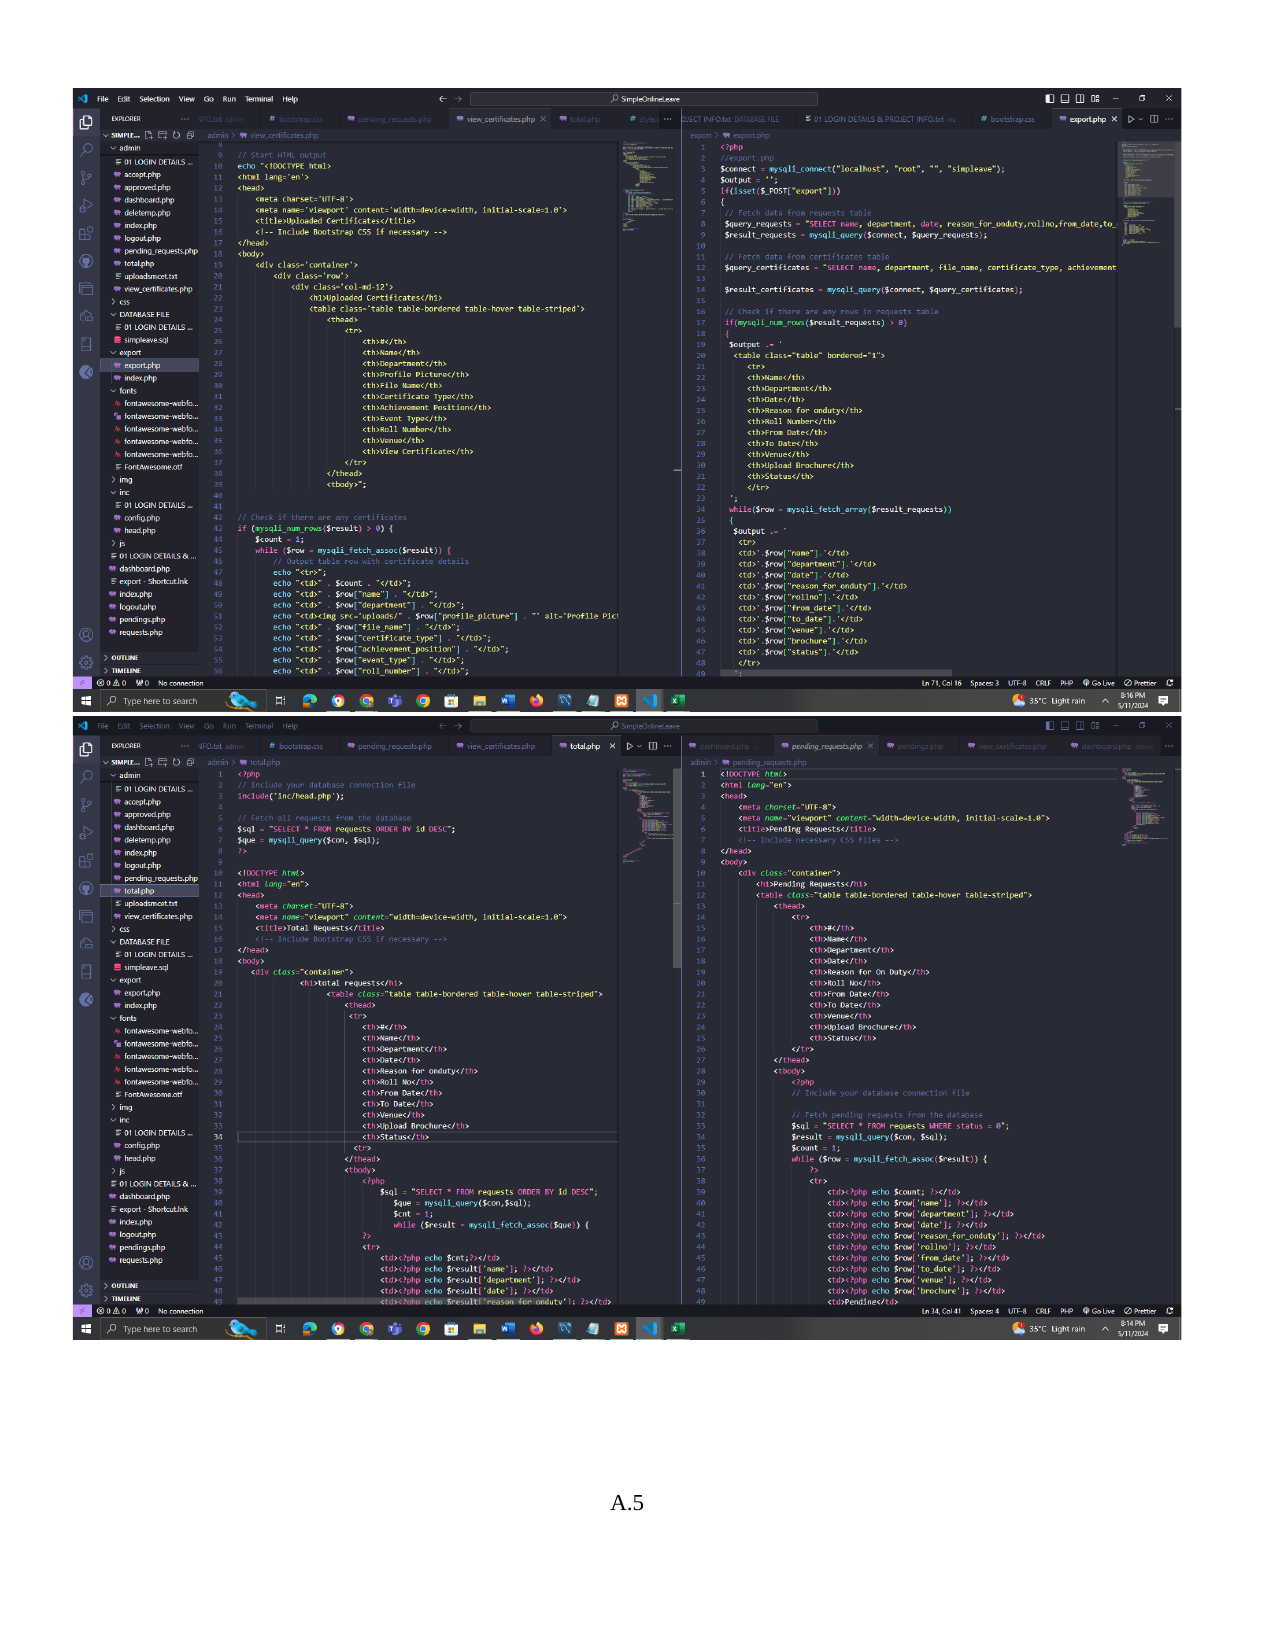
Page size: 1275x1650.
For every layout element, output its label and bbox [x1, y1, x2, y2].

picture [72, 88, 1182, 712]
picture [72, 716, 1182, 1340]
